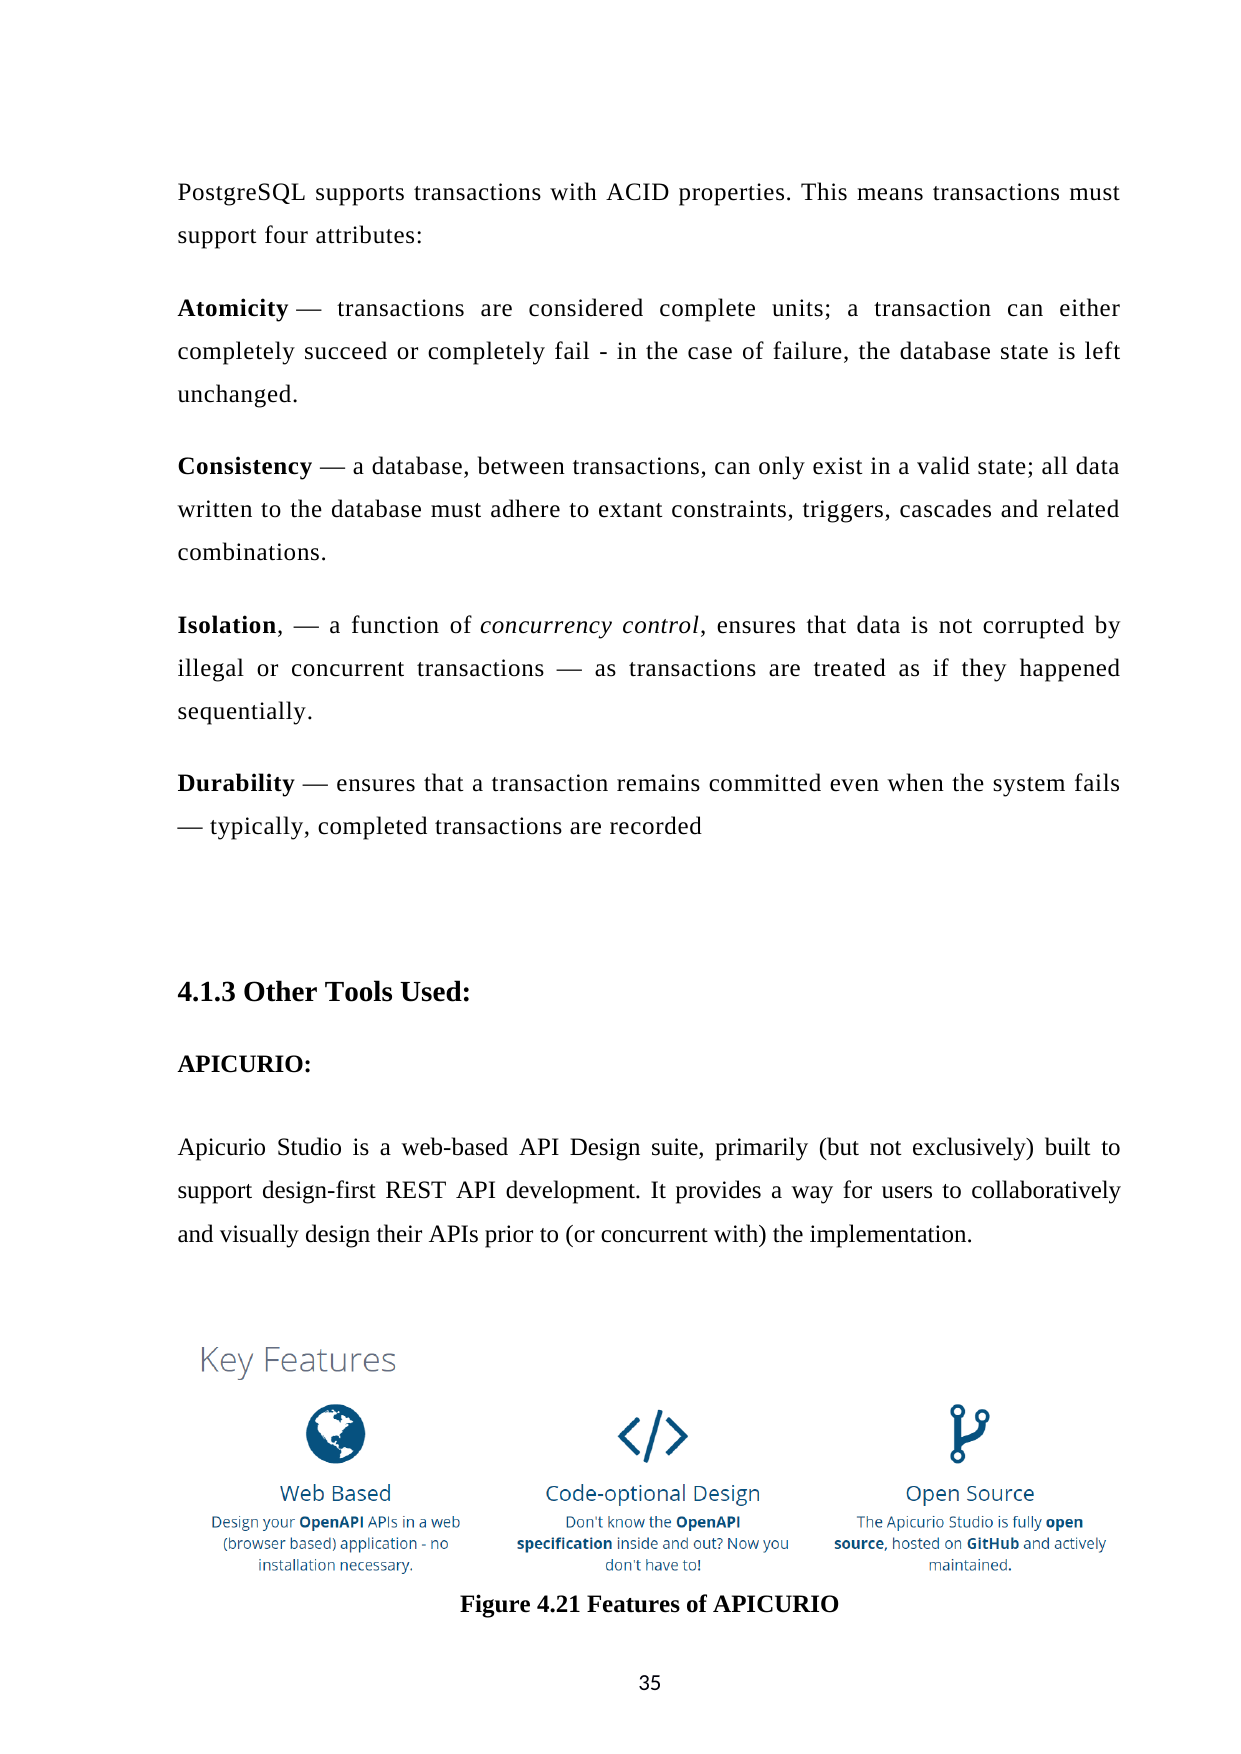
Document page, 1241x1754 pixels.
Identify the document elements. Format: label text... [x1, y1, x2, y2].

text Apicurio Studio is a web-based API Design suite, primarily (but not exclusively) built to support design-first REST API development. It provides a way for users to collaboratively and visually design their APIs prior to (or concurrent with) the implementation. [177, 1132, 1122, 1247]
text Atomicity — transactions are considered complete units; a transaction can either completely succeed or completely fail - in the case of failure, the database state is left unchanged. [177, 293, 1122, 408]
text Isolation, — a function of concurrency control, ensures that data is not corrupted by illegal or concurrent transactions — as transactions are treated as if they happened sequentially. [177, 610, 1122, 725]
text Consistency — a database, between transactions, can only exist in a valid state; all data written to the database must adhere to extant constraints, triggers, cascades and related combinations. [177, 451, 1122, 566]
picture [179, 1336, 1120, 1578]
text Durability — ensures that a transaction remains committed even when the system fails — typically, completed transactions are recorded [177, 768, 1122, 840]
text PostgreSQL supports transactions with ACID properties. This means transactions must support four attributes: [177, 177, 1122, 249]
text APICURIO: [177, 1049, 1122, 1077]
text 4.1.3 Other Tools Used: [177, 967, 1122, 1008]
